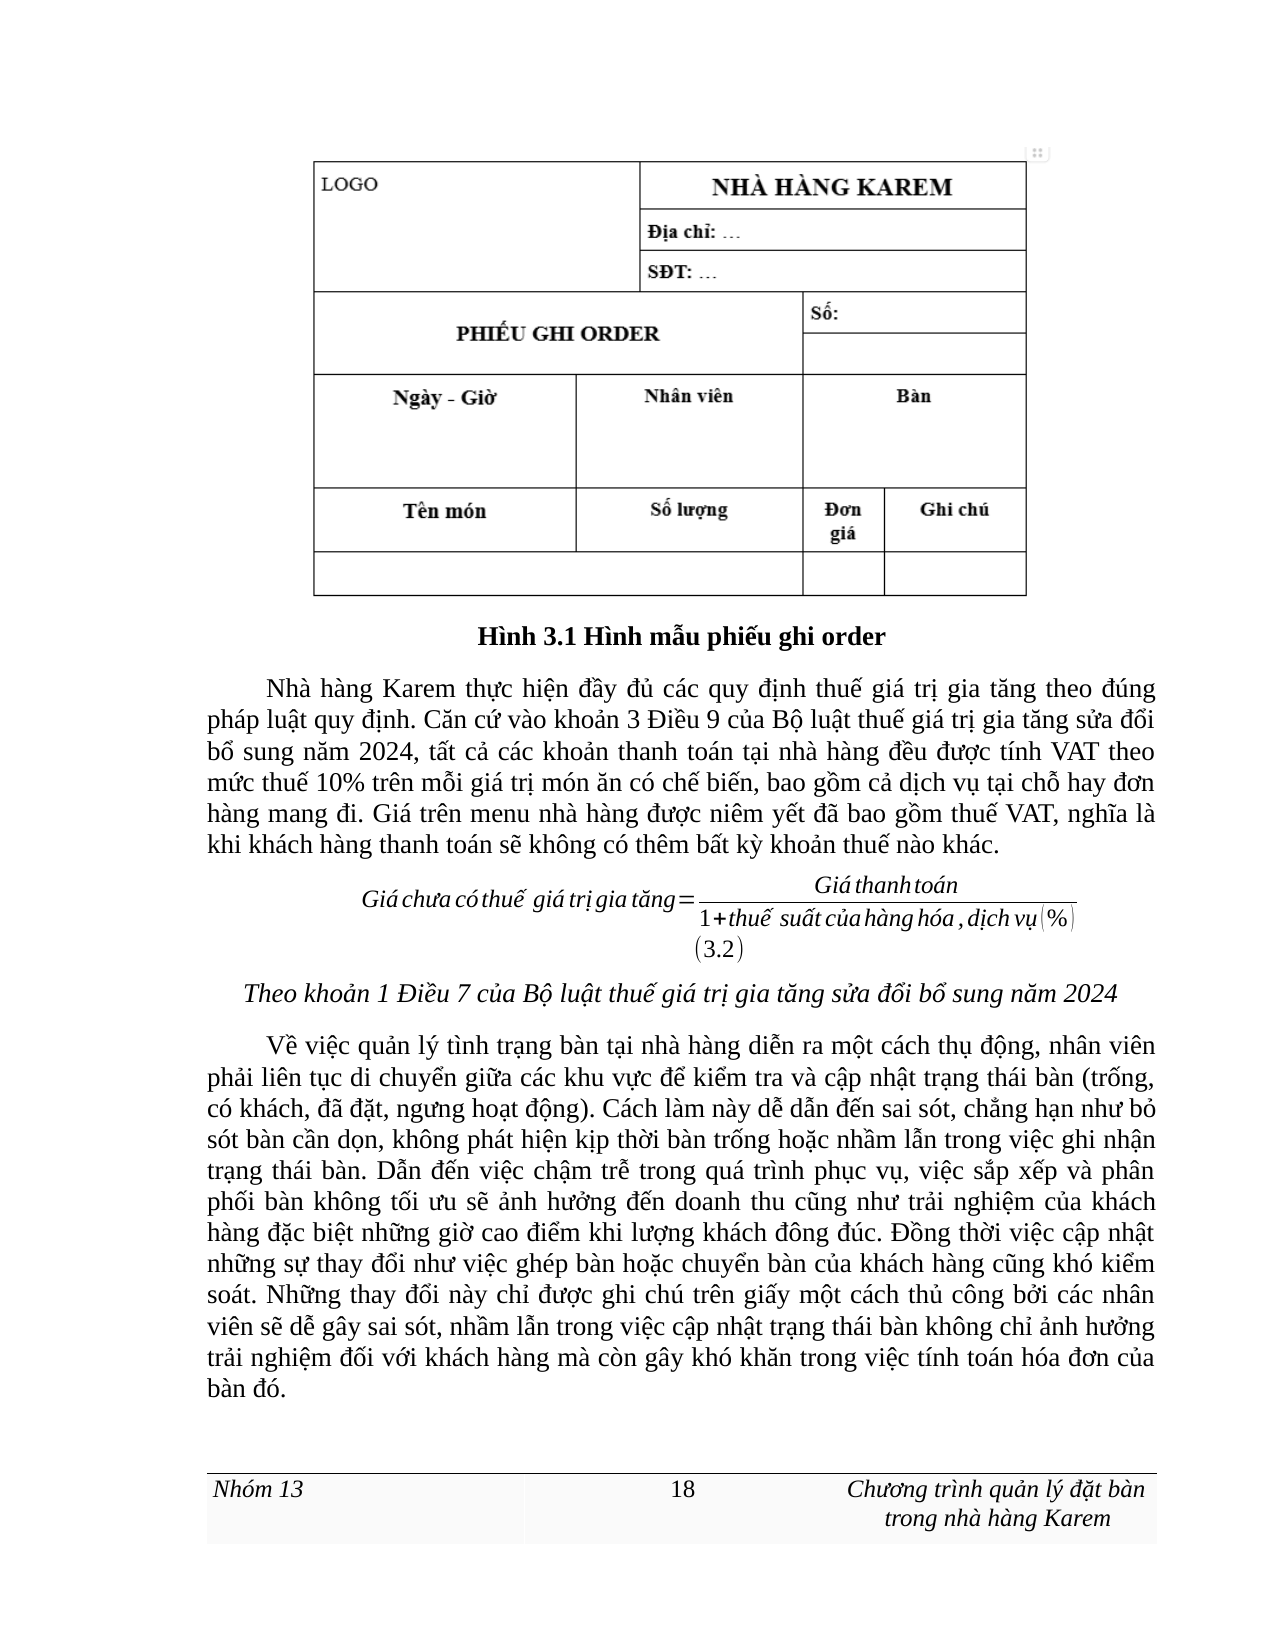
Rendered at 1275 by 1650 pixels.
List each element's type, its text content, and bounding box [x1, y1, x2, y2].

text Về việc quản lý tình trạng bàn tại nhà hàng diễn ra một cách thụ động, nhân viên phải liên tục di chuyển giữa các khu vực để kiểm tra và cập nhật trạng thái bàn (trống, có khách, đã đặt, ngưng hoạt động). Cách làm này dễ dẫn đến sai sót, chẳng hạn như bỏ sót bàn cần dọn, không phát hiện kịp thời bàn trống hoặc nhầm lẫn trong việc ghi nhận trạng thái bàn. Dẫn đến việc chậm trễ trong quá trình phục vụ, việc sắp xếp và phân phối bàn không tối ưu sẽ ảnh hưởng đến doanh thu cũng như trải nghiệm của khách hàng đặc biệt những giờ cao điểm khi lượng khách đông đúc. Đồng thời việc cập nhật những sự thay đổi như việc ghép bàn hoặc chuyển bàn của khách hàng cũng khó kiểm soát. Những thay đổi này chỉ được ghi chú trên giấy một cách thủ công bởi các nhân viên sẽ dễ gây sai sót, nhầm lẫn trong việc cập nhật trạng thái bàn không chỉ ảnh hưởng trải nghiệm đối với khách hàng mà còn gây khó khăn trong việc tính toán hóa đơn của bàn đó. [207, 1029, 1157, 1403]
picture [304, 147, 1060, 608]
text Nhà hàng Karem thực hiện đầy đủ các quy định thuế giá trị gia tăng theo đúng pháp luật quy định. Căn cứ vào khoản 3 Điều 9 của Bộ luật thuế giá trị gia tăng sửa đổi bổ sung năm 2024, tất cả các khoản thanh toán tại nhà hàng đều được tính VAT theo mức thuế 10% trên mỗi giá trị món ăn có chế biến, bao gồm cả dịch vụ tại chỗ hay đơn hàng mang đi. Giá trên menu nhà hàng được niêm yết đã bao gồm thuế VAT, nghĩa là khi khách hàng thanh toán sẽ không có thêm bất kỳ khoản thuế nào khác. [207, 672, 1157, 859]
text Theo khoản 1 Điều 7 của Bộ luật thuế giá trị gia tăng sửa đổi bổ sung năm 2024 [207, 977, 1157, 1009]
